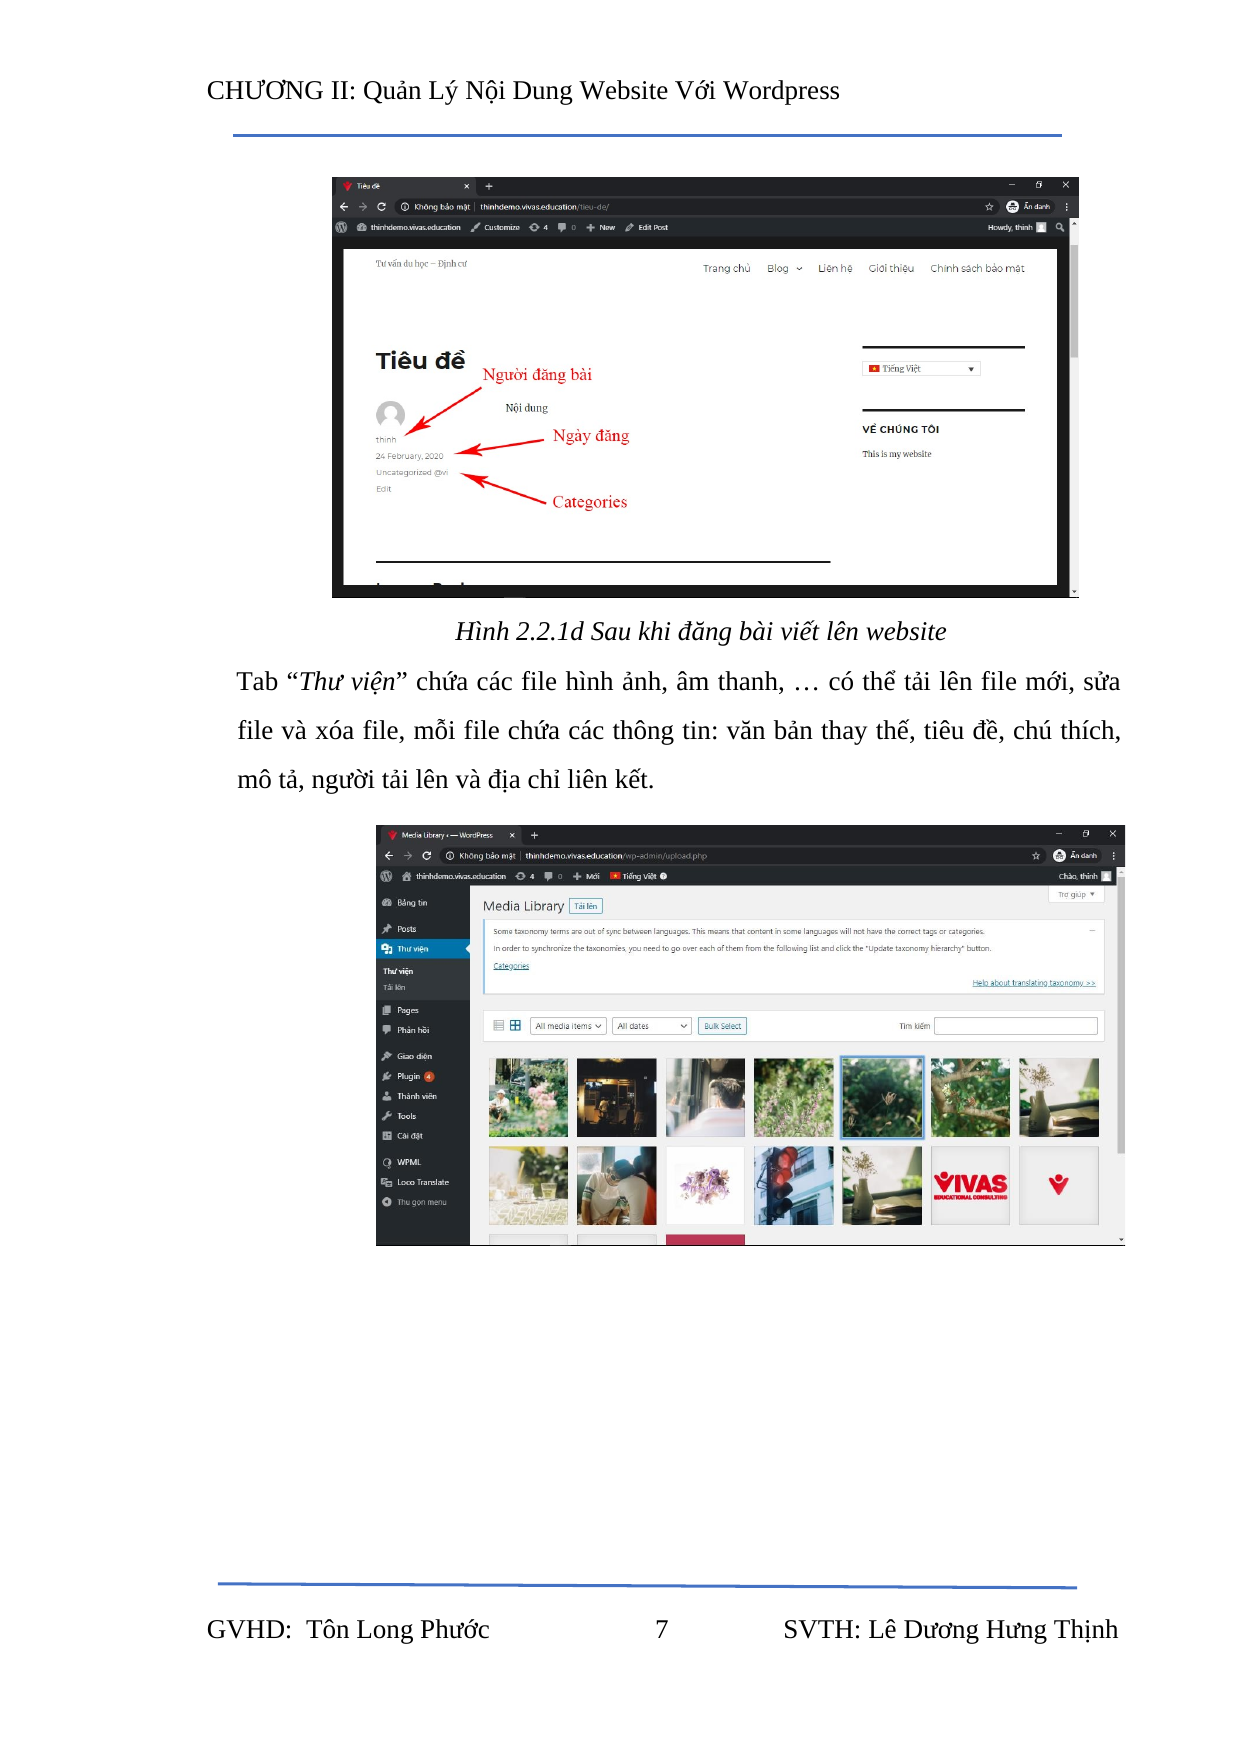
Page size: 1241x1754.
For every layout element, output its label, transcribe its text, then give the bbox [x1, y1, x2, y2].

picture [379, 944, 394, 955]
text Tab “Thư viện” chứa các file hình ảnh, âm thanh, … có thể tải lên file mới, sửa file và xóa file, mỗi file chứa các thông tin: văn bản thay thế, tiêu đề, chú thích, mô tả, người tải lên và địa chỉ liên kết. [236, 665, 1122, 794]
picture [399, 946, 411, 951]
subtitle Hình 2.2.1d Sau khi đăng bài viết lên website [455, 615, 1188, 646]
picture [332, 177, 1079, 598]
picture [376, 825, 1125, 1246]
picture [415, 947, 428, 952]
